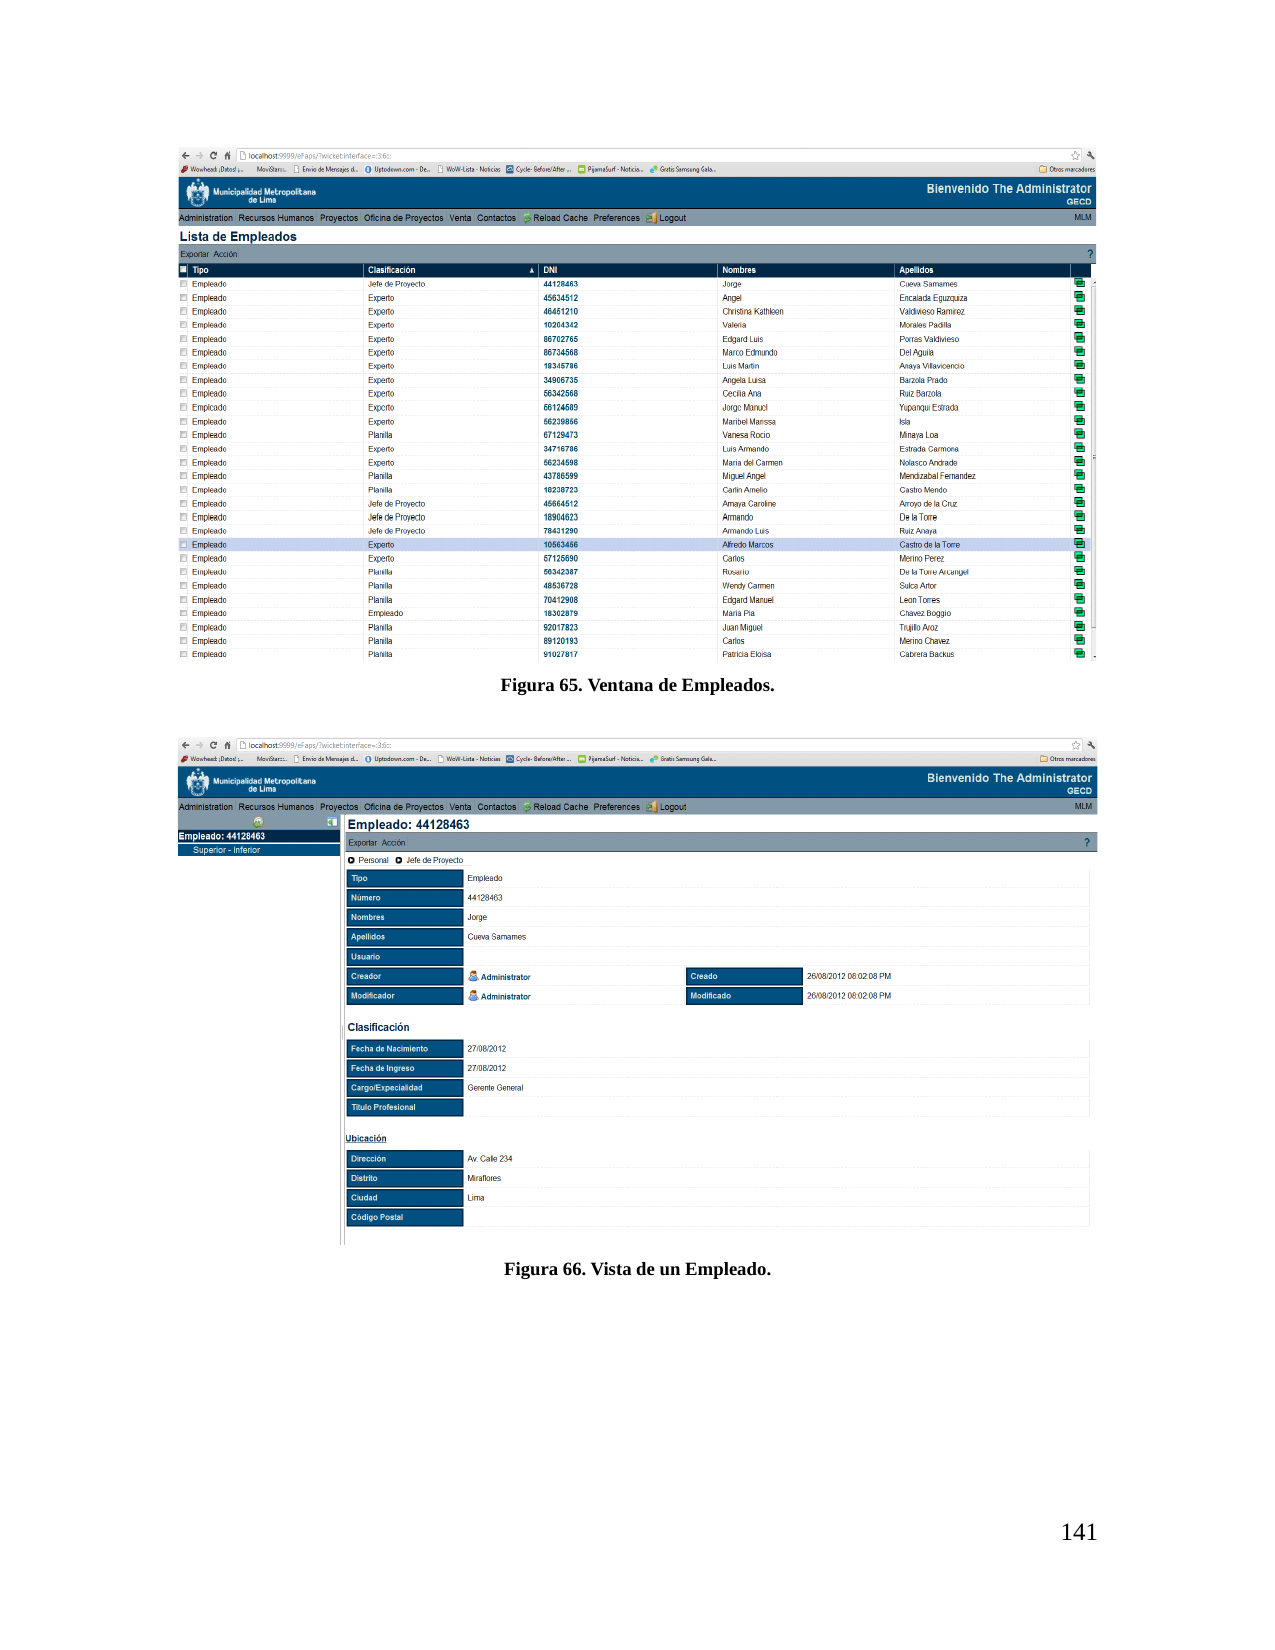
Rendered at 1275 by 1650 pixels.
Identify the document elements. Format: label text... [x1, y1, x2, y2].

picture [177, 737, 1098, 1246]
picture [178, 147, 1097, 662]
text Figura 66. Vista de un Empleado. [177, 1258, 1098, 1280]
text Figura 65. Ventana de Empleados. [177, 674, 1098, 696]
